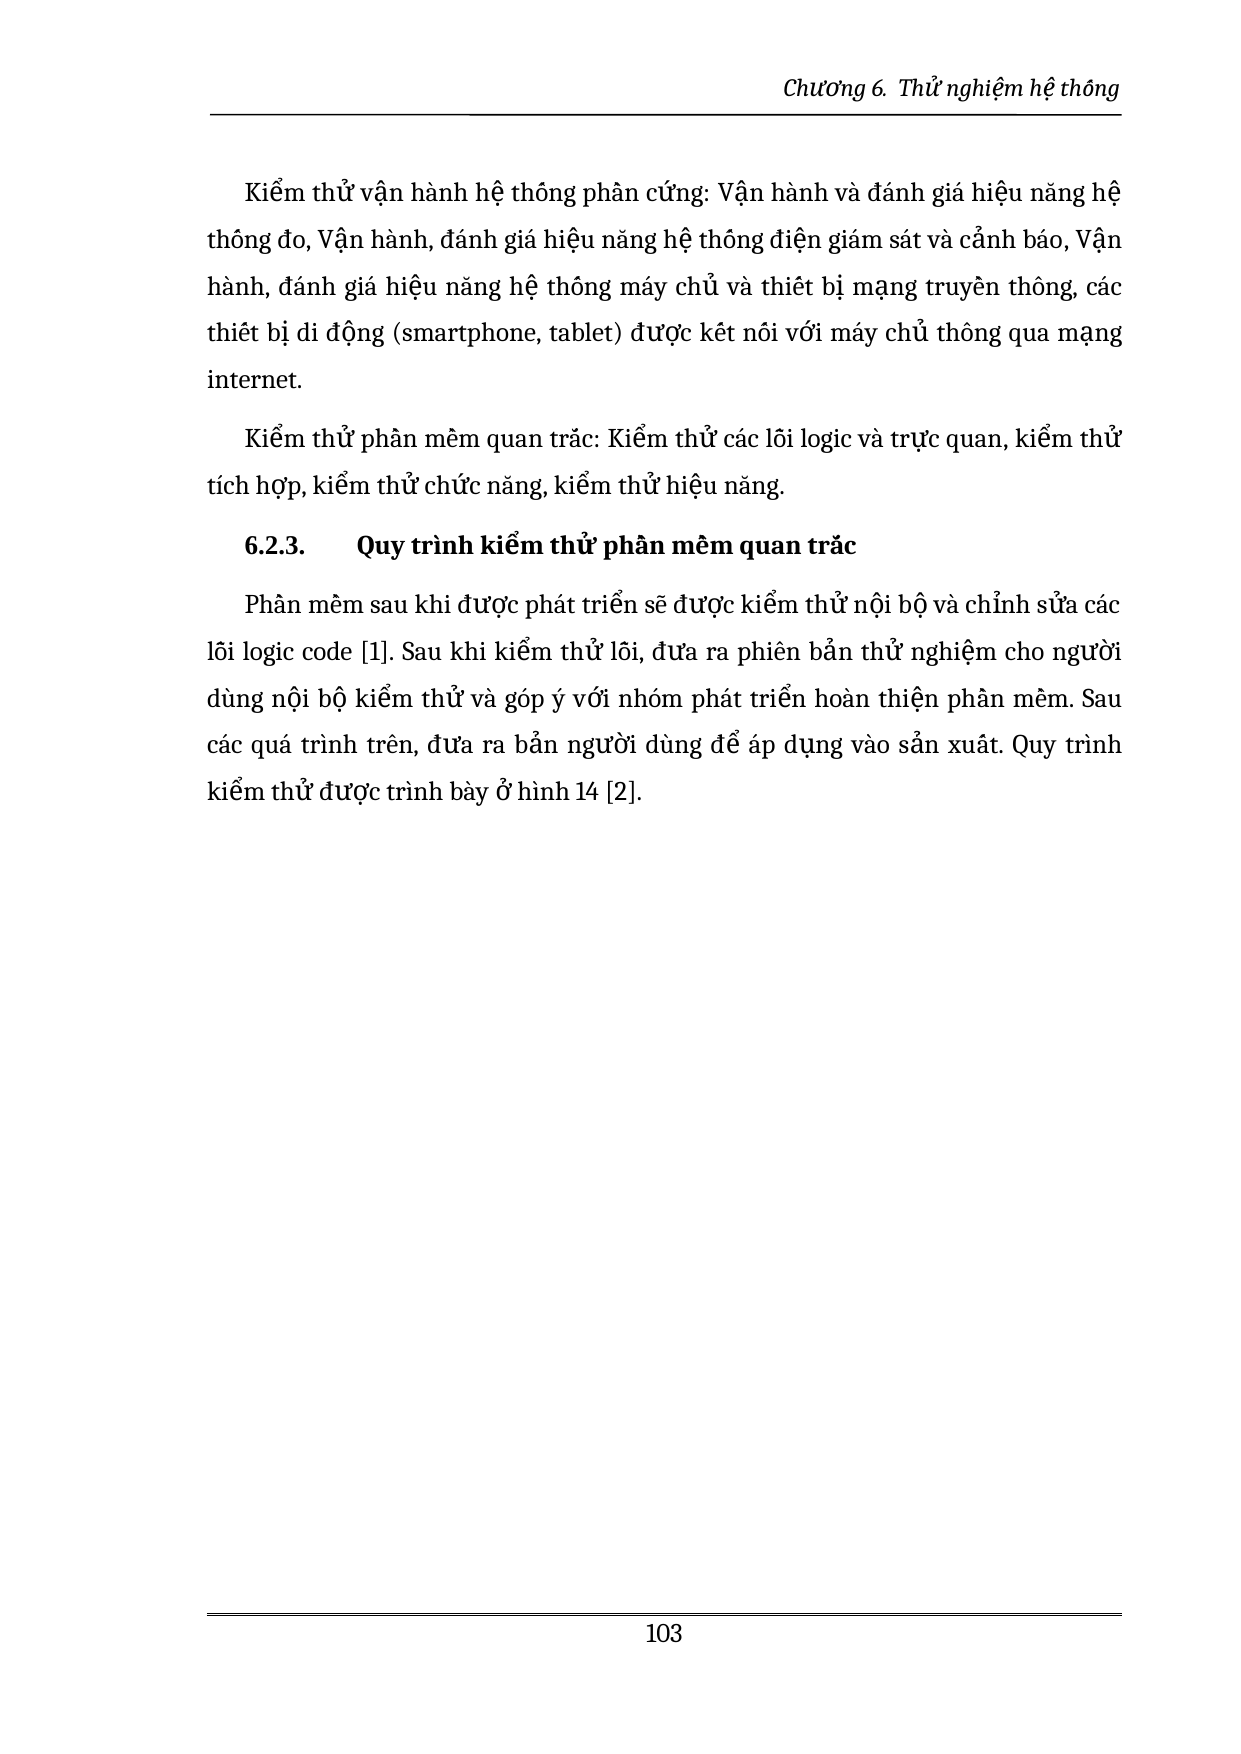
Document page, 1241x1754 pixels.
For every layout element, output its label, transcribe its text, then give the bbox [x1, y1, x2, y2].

subtitle Quy trình kiểm thử phần mềm quan trắc [244, 529, 1122, 561]
text Kiểm thử vận hành hệ thống phần cứng: Vận hành và đánh giá hiệu năng hệ thống đo, Vận hành, đánh giá hiệu năng hệ thống điện giám sát và cảnh báo, Vận hành, đánh giá hiệu năng hệ thống máy chủ và thiết bị mạng truyền thông, các thiết bị di động (smartphone, tablet) được kết nối với máy chủ thông qua mạng internet. [207, 177, 1122, 395]
text Kiểm thử phần mềm quan trắc: Kiểm thử các lỗi logic và trực quan, kiểm thử tích hợp, kiểm thử chức năng, kiểm thử hiệu năng. [207, 423, 1122, 501]
text Phần mềm sau khi được phát triển sẽ được kiểm thử nội bộ và chỉnh sửa các lỗi logic code [1]. Sau khi kiểm thử lỗi, đưa ra phiên bản thử nghiệm cho người dùng nội bộ kiểm thử và góp ý với nhóm phát triển hoàn thiện phần mềm. Sau các quá trình trên, đưa ra bản người dùng để áp dụng vào sản xuất. Quy trình kiểm thử được trình bày ở hình 14 [2]. [207, 589, 1122, 807]
